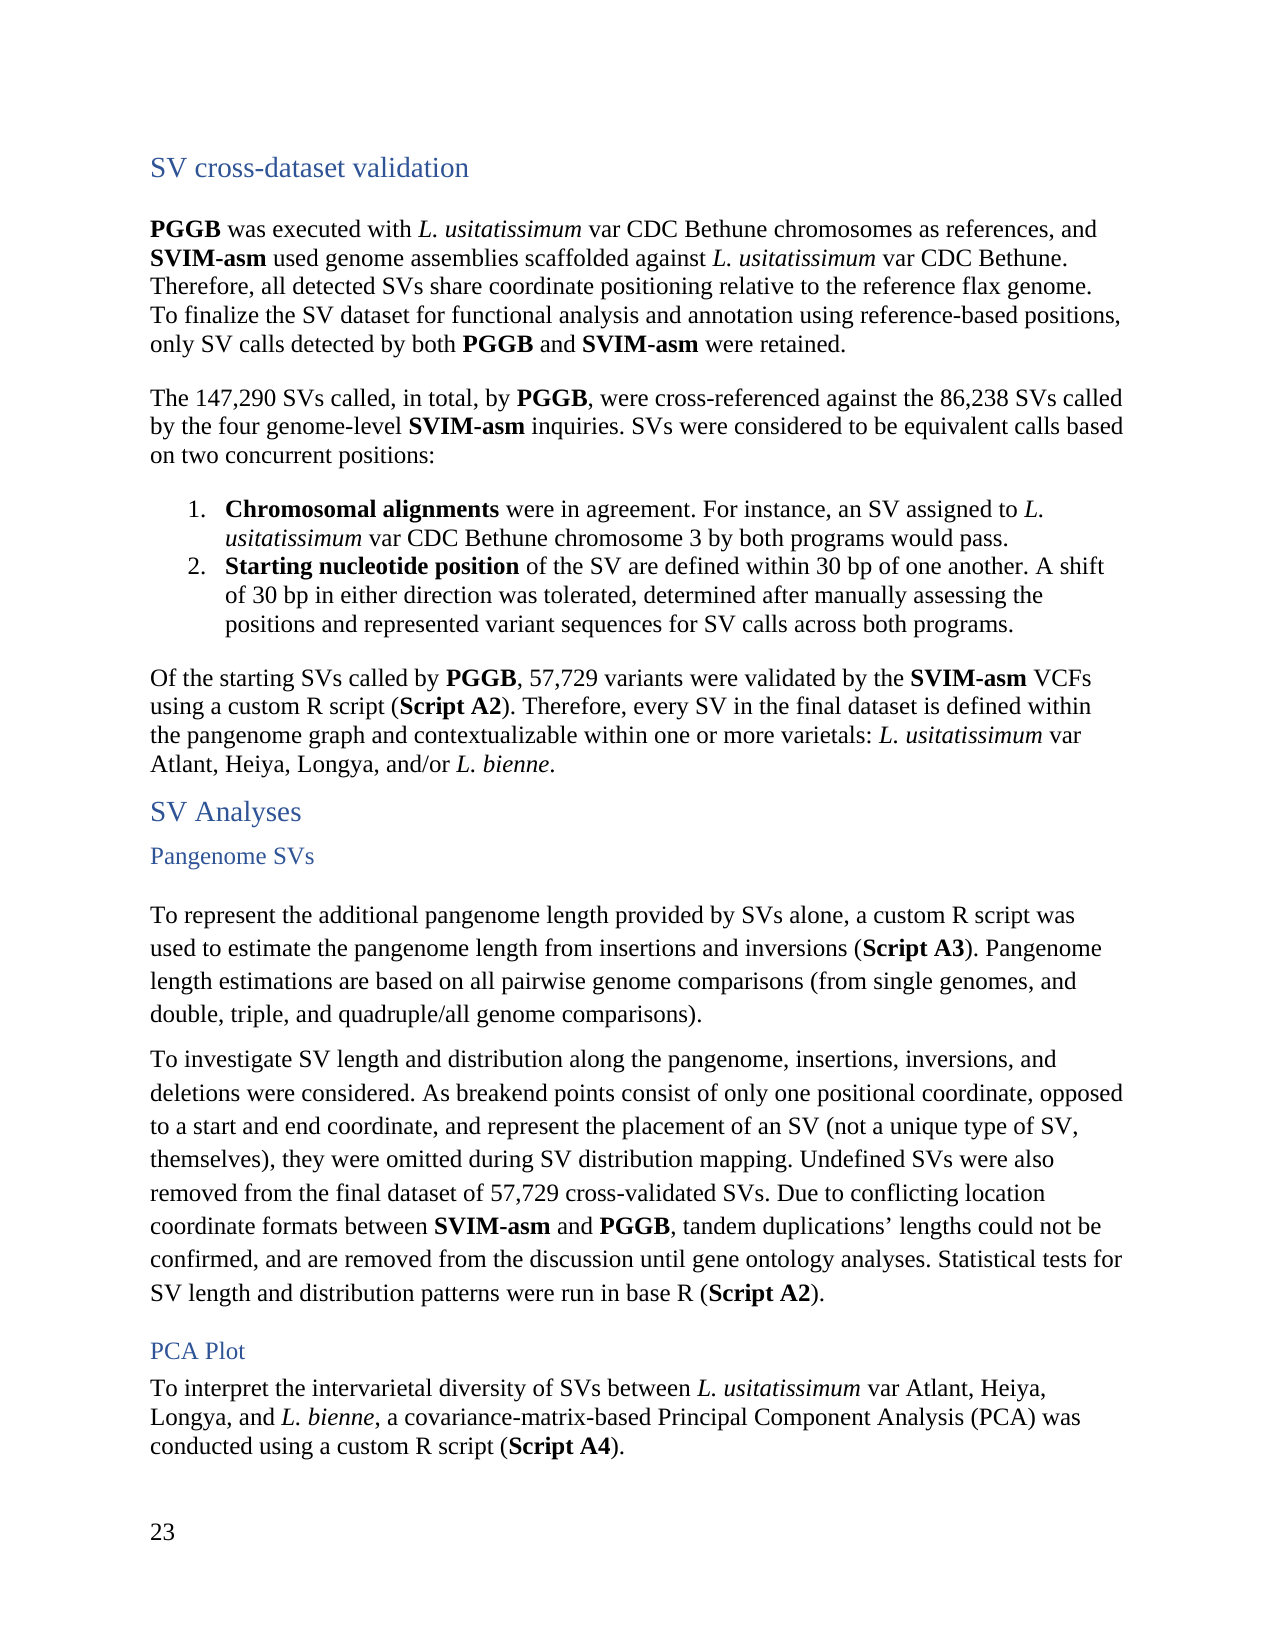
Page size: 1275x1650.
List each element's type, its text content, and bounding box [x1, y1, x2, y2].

subtitle SV Analyses [150, 794, 1125, 828]
text Of the starting SVs called by PGGB, 57,729 variants were validated by the SVIM-asm VCFs using a custom R script (Script A2). Therefore, every SV in the final dataset is defined within the pangenome graph and contextualizable within one or more varietals: L. usitatissimum var Atlant, Heiya, Longya, and/or L. bienne. [150, 663, 1125, 778]
list Starting nucleotide position of the SV are defined within 30 bp of one another. A shift of 30 bp in either direction was tolerated, determined after manually assessing the positions and represented variant sequences for SV calls across both programs. [187, 551, 1125, 638]
subtitle Pangenome SVs [150, 841, 1125, 870]
subtitle PCA Plot [150, 1336, 1125, 1365]
text PGGB was executed with L. usitatissimum var CDC Bethune chromosomes as references, and SVIM-asm used genome assemblies scaffolded against L. usitatissimum var CDC Bethune. Therefore, all detected SVs share coordinate positioning relative to the reference flax genome. To finalize the SV dataset for functional analysis and annotation using reference-based positions, only SV calls detected by both PGGB and SVIM-asm were retained. [150, 214, 1125, 358]
text To interpret the intervarietal diversity of SVs between L. usitatissimum var Atlant, Heiya, Longya, and L. bienne, a covariance-matrix-based Principal Component Analysis (PCA) was conducted using a custom R script (Script A4). [150, 1373, 1125, 1460]
list Chromosomal alignments were in agreement. For instance, an SV assigned to L. usitatissimum var CDC Bethune chromosome 3 by both programs would pass. [187, 494, 1125, 551]
text The 147,290 SVs called, in total, by PGGB, were cross-referenced against the 86,238 SVs called by the four genome-level SVIM-asm inquiries. SVs were considered to be equivalent calls based on two concurrent positions: [150, 383, 1125, 469]
text To investigate SV length and distribution along the pangenome, insertions, inversions, and deletions were considered. As breakend points consist of only one positional coordinate, opposed to a start and end coordinate, and represent the placement of an SV (not a unique type of SV, themselves), they were omitted during SV distribution mapping. Undefined SVs were also removed from the final dataset of 57,729 cross-validated SVs. Due to conflicting location coordinate formats between SVIM-asm and PGGB, tandem duplications’ lengths could not be confirmed, and are removed from the discussion until gene ontology analyses. Statistical tests for SV length and distribution patterns were run in base R (Script A2). [150, 1044, 1125, 1306]
text To represent the additional pangenome length provided by SVs alone, a custom R script was used to estimate the pangenome length from insertions and inversions (Script A3). Pangenome length estimations are based on all pairwise genome comparisons (from single genomes, and double, triple, and quadruple/all genome comparisons). [150, 900, 1125, 1028]
subtitle SV cross-dataset validation [150, 150, 1125, 183]
